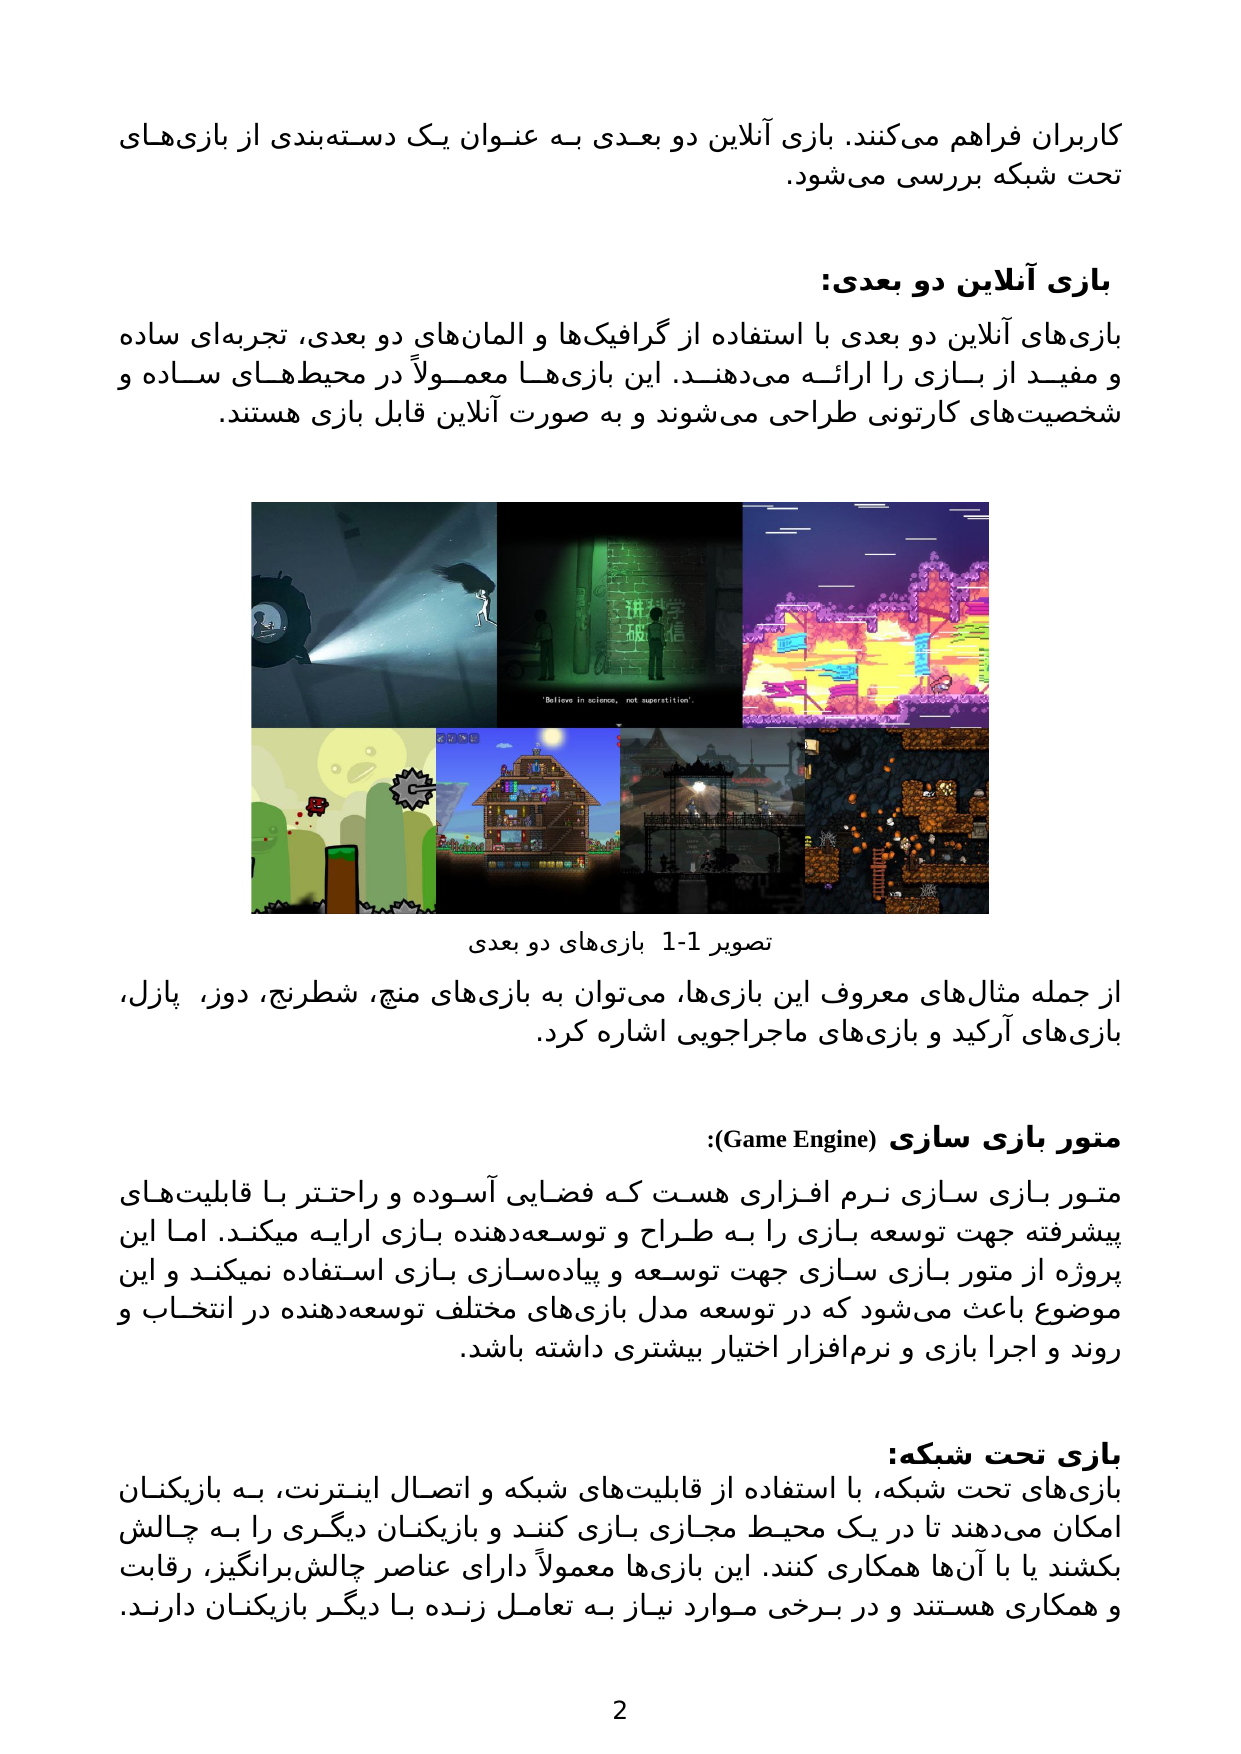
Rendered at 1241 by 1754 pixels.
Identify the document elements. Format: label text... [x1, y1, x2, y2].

text بازی تحت شبکه: [118, 1437, 1122, 1471]
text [118, 1471, 1122, 1622]
text بازی آنلاین دو بعدی: [118, 264, 1122, 298]
text متور بازی سازی (Game Engine): [118, 1121, 1122, 1154]
text از جمله مثال‌های معروف این بازی‌ها، می‌توان به بازی‌های منچ، شطرنج، دوز، پازل، بازی‌های آرکید و بازی‌های ماجراجویی اشاره کرد. [118, 975, 1122, 1048]
picture [251, 502, 989, 914]
text تصویر 1-1 بازی‌های دو بعدی [118, 927, 1122, 956]
text بازی‌های آنلاین دو بعدی با استفاده از گرافیک‌ها و المان‌های دو بعدی، تجربه‌ای ساده و مفید از بازی را ارائه می‌دهند. این بازی‌ها معمولاً در محیط‌های ساده و شخصیت‌های کارتونی طراحی می‌شوند و به صورت آنلاین قابل بازی هستند. [118, 317, 1122, 429]
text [118, 118, 1122, 191]
text متور بازی سازی نرم افزاری هست که فضایی آسوده و راحتتر با قابلیت‌های پیشرفته جهت توسعه بازی را به طراح و توسعه‌دهنده بازی ارایه میکند. اما این پروژه از متور بازی سازی جهت توسعه و پیاده‌سازی بازی استفاده نمیکند و این موضوع باعث می‌شود که در توسعه مدل بازی‌های مختلف توسعه‌دهنده در انتخاب و روند و اجرا بازی و نرم‌افزار اختیار بیشتری داشته باشد. [118, 1175, 1122, 1365]
